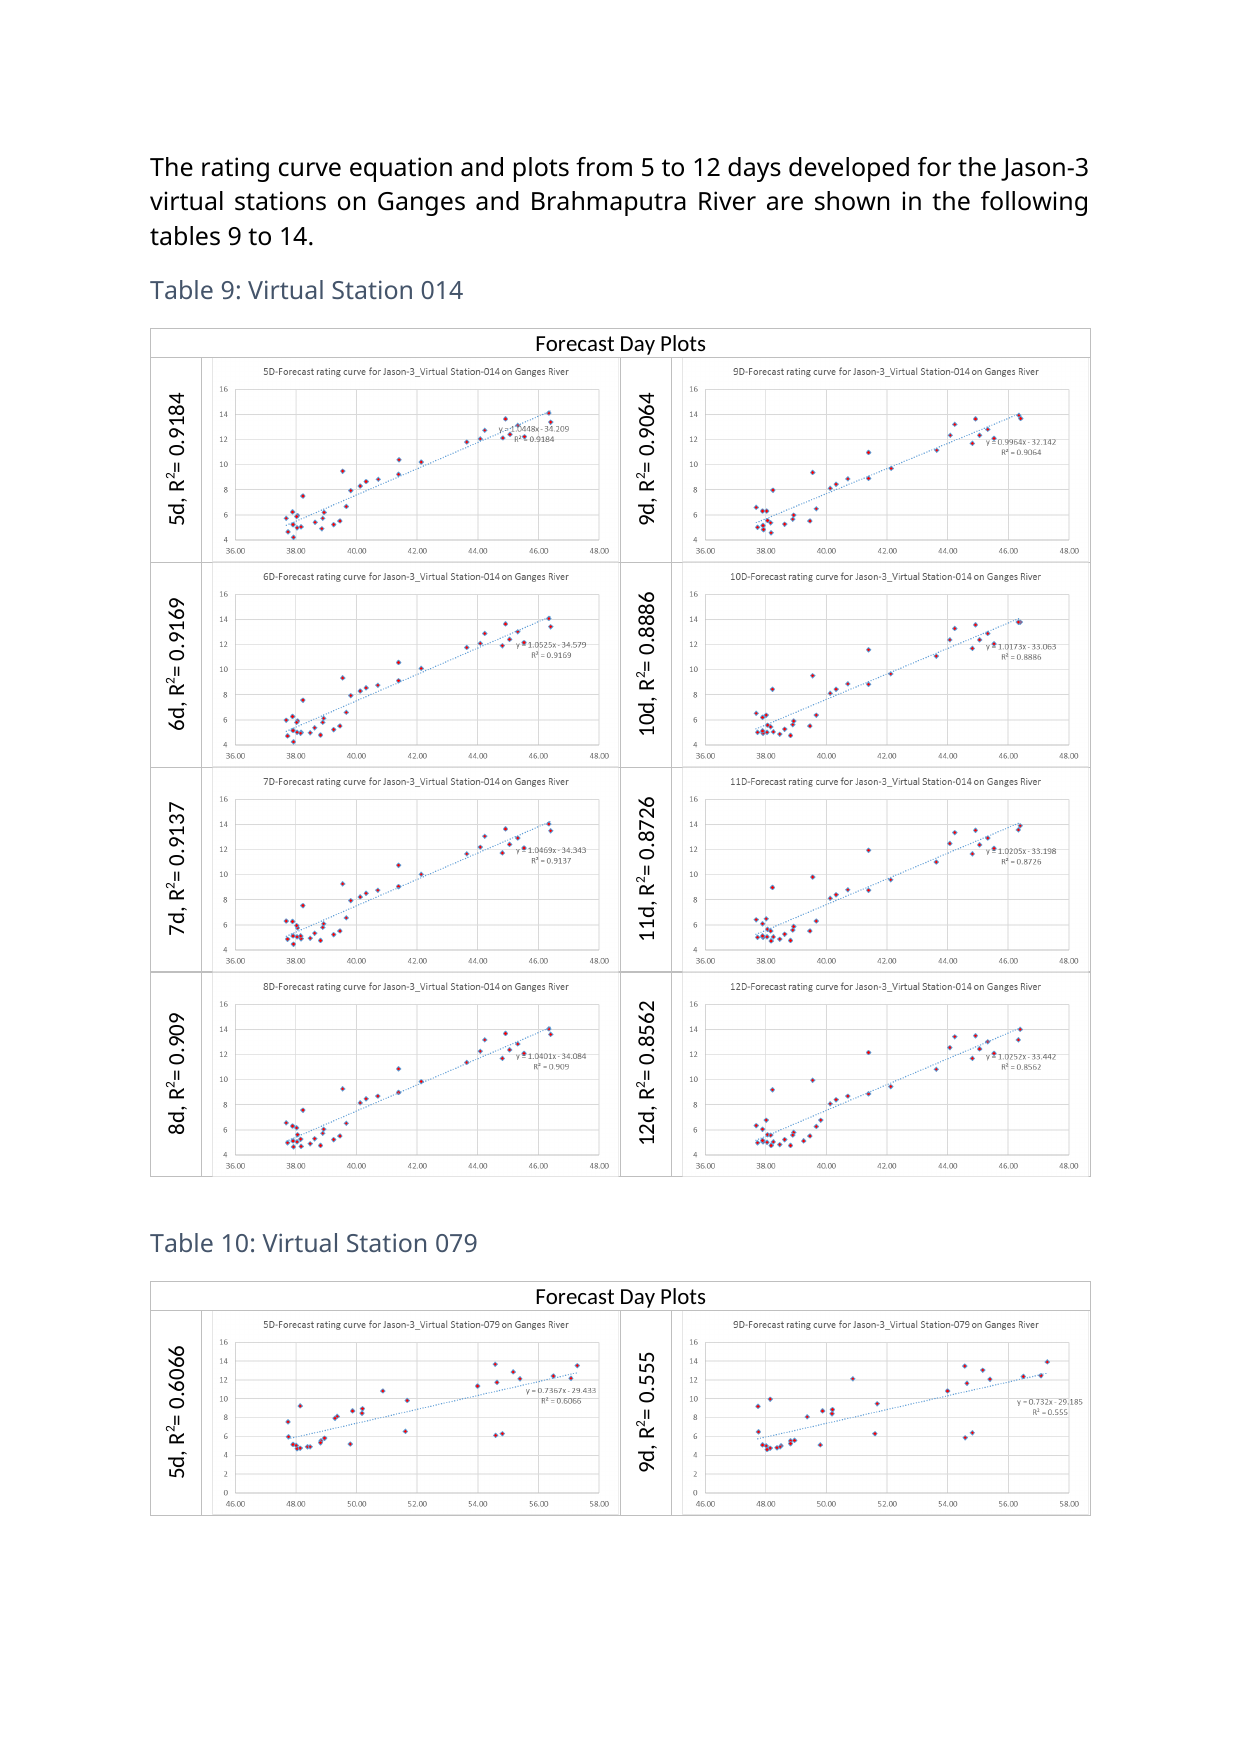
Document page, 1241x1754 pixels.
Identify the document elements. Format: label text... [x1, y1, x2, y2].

table_cell 7d, R2= 0.9137 [151, 768, 201, 971]
picture [682, 358, 1089, 1177]
table_cell 5d, R2= 0.9184 [151, 358, 201, 562]
table_header Forecast Day Plots [151, 329, 1090, 357]
table_cell [672, 563, 682, 767]
table_cell 11d, R2= 0.8726 [621, 768, 671, 971]
table_cell 6d, R2= 0.9169 [151, 563, 201, 767]
table_cell 9d, R2= 0.555 [621, 1311, 671, 1515]
table_cell [672, 973, 682, 1176]
table_cell [202, 973, 212, 1176]
table_cell 9d, R2= 0.9064 [621, 358, 671, 562]
table_cell [202, 1311, 212, 1515]
table_cell [202, 563, 212, 767]
table_cell [202, 768, 212, 971]
table_cell 12d, R2= 0.8562 [621, 973, 671, 1176]
picture [212, 358, 619, 1177]
table_cell 8d, R2= 0.909 [151, 973, 201, 1176]
table_cell [672, 358, 682, 562]
table_header Forecast Day Plots [151, 1282, 1090, 1310]
text Table 10: Virtual Station 079 [150, 1226, 1090, 1260]
table_cell [672, 1311, 682, 1515]
picture [682, 1311, 1089, 1515]
table_cell [202, 358, 212, 562]
text The rating curve equation and plots from 5 to 12 days developed for the Jason-3 virtual stations on Ganges and Brahmaputra River are shown in the following tables 9 to 14. [150, 150, 1090, 252]
text Table 9: Virtual Station 014 [150, 273, 1090, 307]
picture [212, 1311, 619, 1515]
table_cell 5d, R2= 0.6066 [151, 1311, 201, 1515]
table_cell 10d, R2= 0.8886 [621, 563, 671, 767]
table_cell [672, 768, 682, 971]
